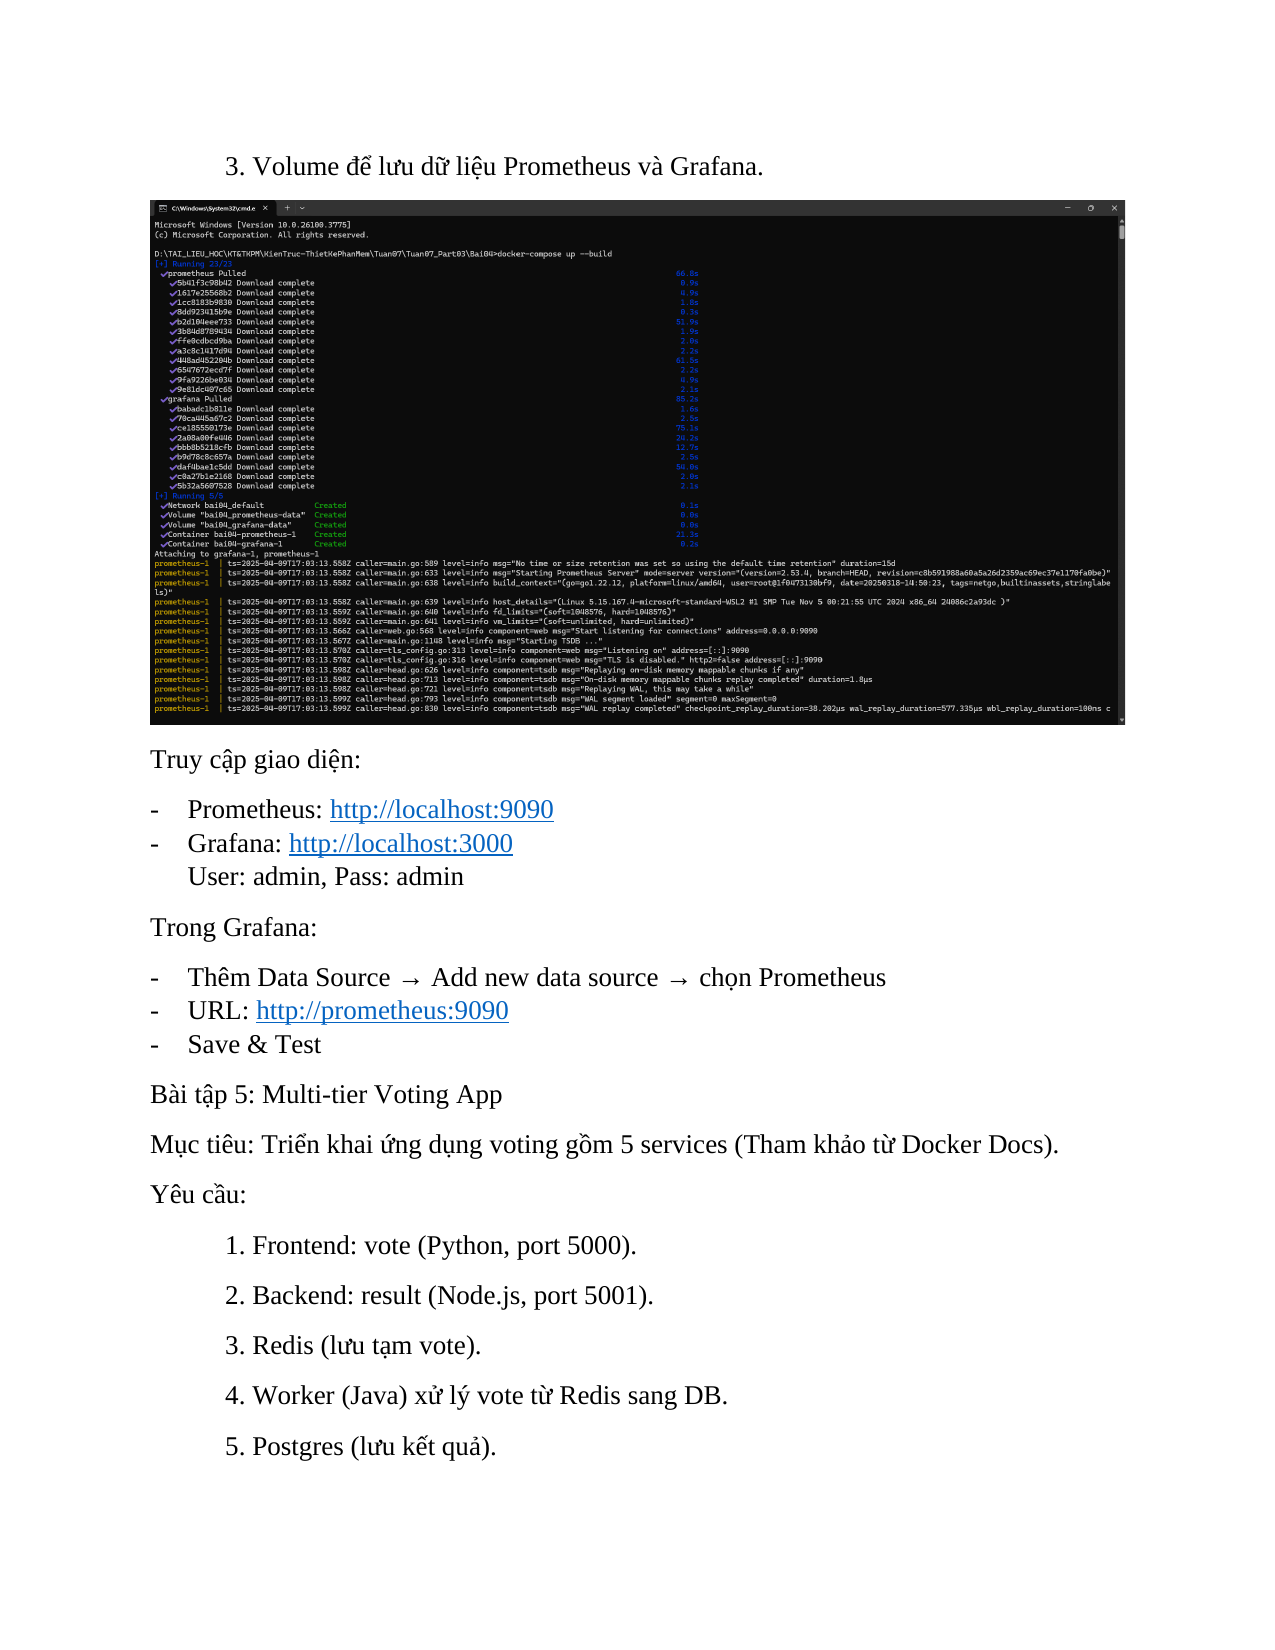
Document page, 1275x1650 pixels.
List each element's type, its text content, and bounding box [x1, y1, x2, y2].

picture [150, 200, 1125, 725]
text 2. Backend: result (Node.js, port 5001). [150, 1279, 1125, 1310]
text Trong Grafana: [150, 911, 1125, 942]
list Prometheus: http://localhost:9090 [150, 793, 1125, 824]
list Thêm Data Source → Add new data source → chọn Prometheus [150, 961, 1125, 992]
list URL: http://prometheus:9090 [150, 994, 1125, 1026]
text 3. Redis (lưu tạm vote). [150, 1329, 1125, 1360]
text 4. Worker (Java) xử lý vote từ Redis sang DB. [150, 1379, 1125, 1411]
text Mục tiêu: Triển khai ứng dụng voting gồm 5 services (Tham khảo từ Docker Docs). [150, 1128, 1125, 1159]
text Yêu cầu: [150, 1178, 1125, 1210]
text Bài tập 5: Multi-tier Voting App [150, 1078, 1125, 1109]
list User: admin, Pass: admin [187, 860, 1125, 892]
list Grafana: http://localhost:3000 [150, 827, 1125, 858]
text 5. Postgres (lưu kết quả). [150, 1429, 1125, 1461]
list Save & Test [150, 1028, 1125, 1059]
text 1. Frontend: vote (Python, port 5000). [150, 1229, 1125, 1260]
text Truy cập giao diện: [150, 743, 1125, 774]
text 3. Volume để lưu dữ liệu Prometheus và Grafana. [150, 150, 1125, 181]
